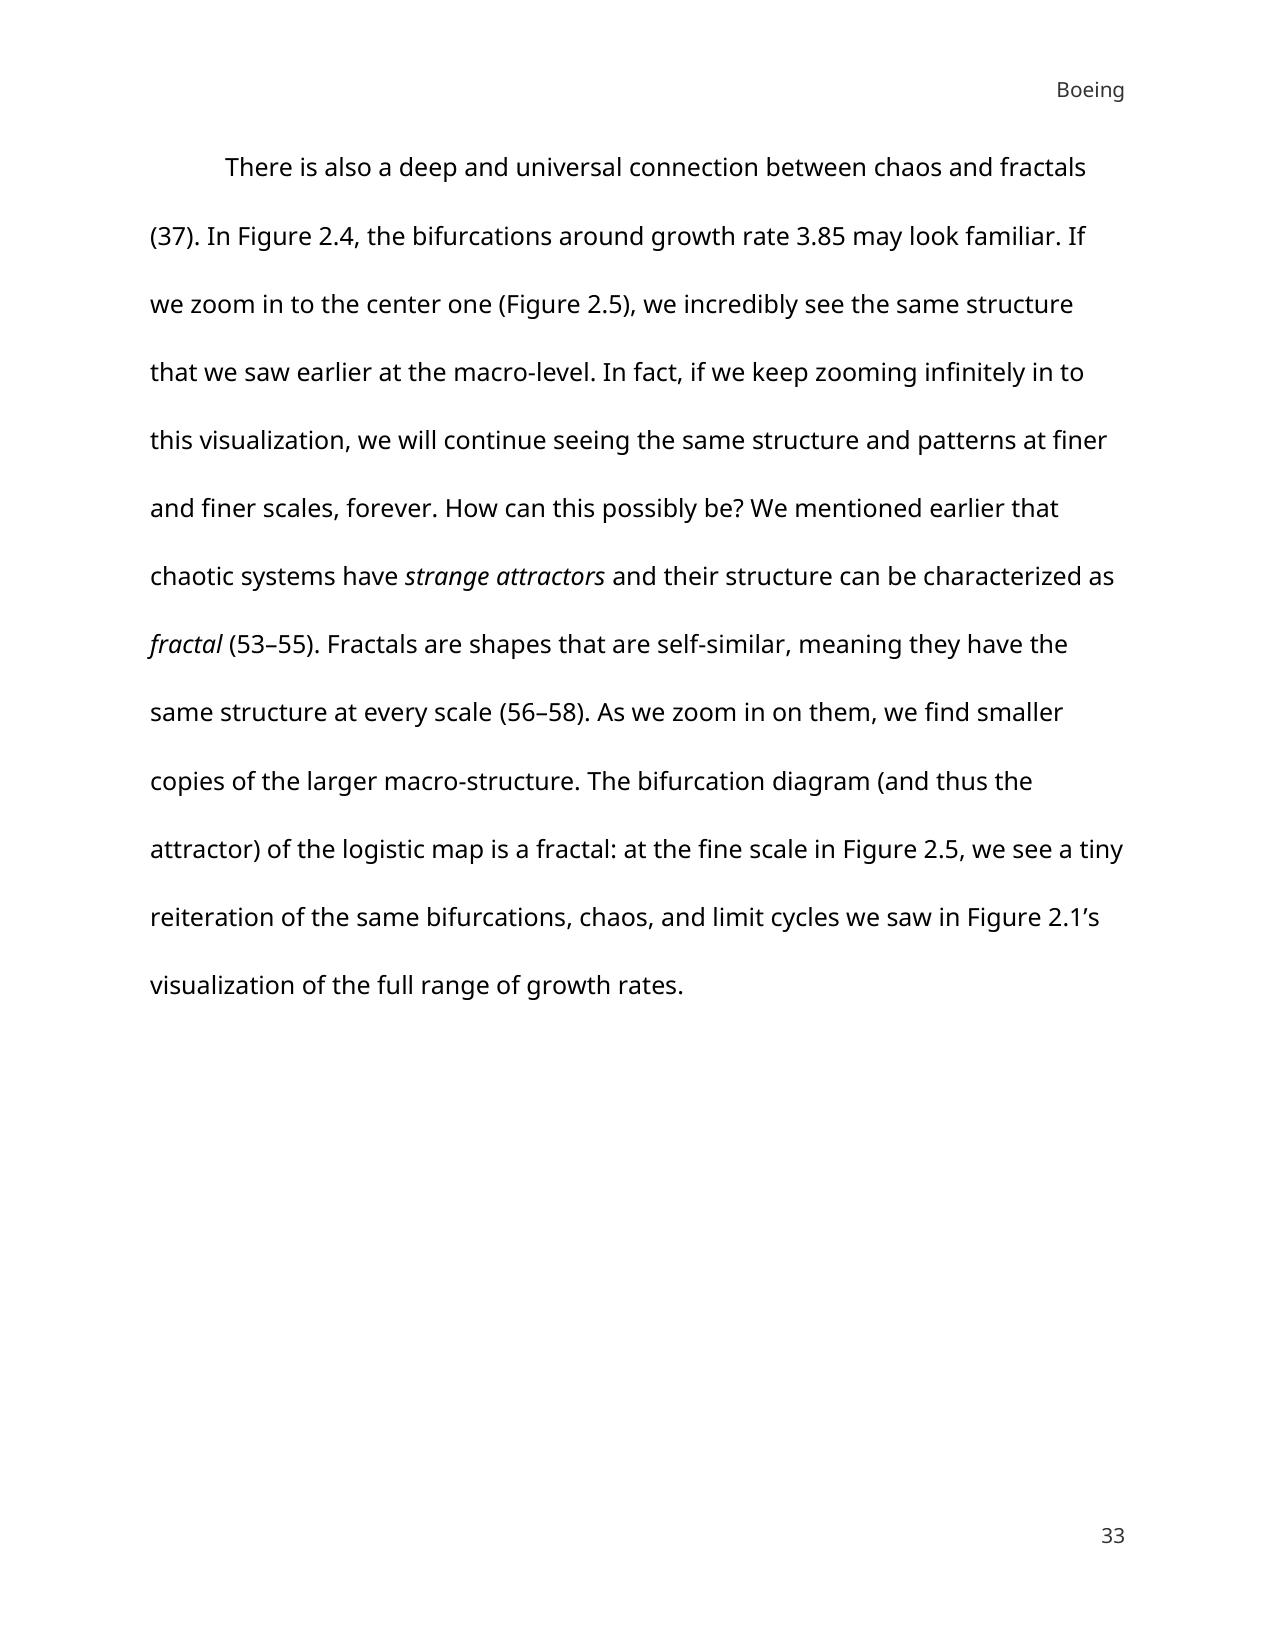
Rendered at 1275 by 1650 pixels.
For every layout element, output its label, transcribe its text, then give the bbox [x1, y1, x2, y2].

text There is also a deep and universal connection between chaos and fractals (37). In Figure 2.4, the bifurcations around growth rate 3.85 may look familiar. If we zoom in to the center one (Figure 2.5), we incredibly see the same structure that we saw earlier at the macro-level. In fact, if we keep zooming infinitely in to this visualization, we will continue seeing the same structure and patterns at finer and finer scales, forever. How can this possibly be? We mentioned earlier that chaotic systems have strange attractors and their structure can be characterized as fractal (53–55). Fractals are shapes that are self-similar, meaning they have the same structure at every scale (56–58). As we zoom in on them, we find smaller copies of the larger macro-structure. The bifurcation diagram (and thus the attractor) of the logistic map is a fractal: at the fine scale in Figure 2.5, we see a tiny reiteration of the same bifurcations, chaos, and limit cycles we saw in Figure 2.1’s visualization of the full range of growth rates. [150, 150, 1125, 1002]
